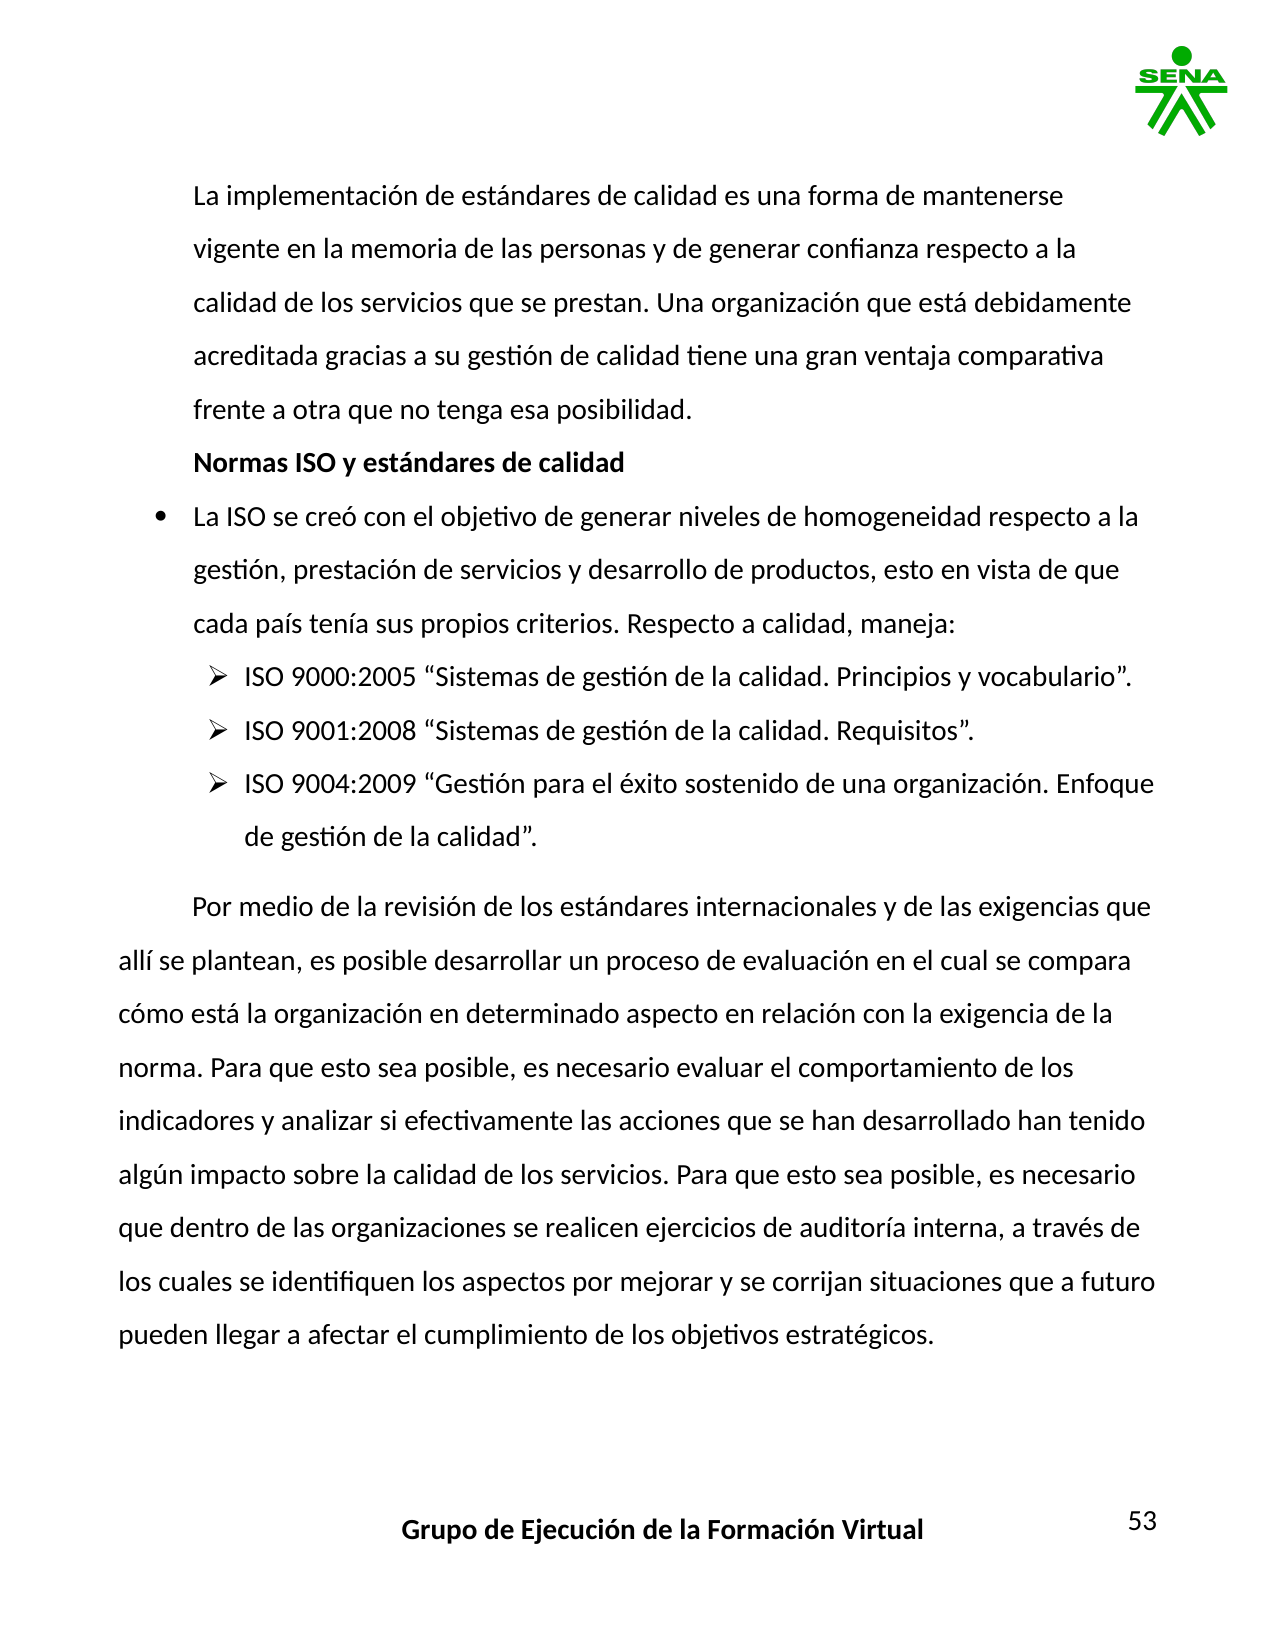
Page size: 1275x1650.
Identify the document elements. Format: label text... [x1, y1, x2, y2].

list ISO 9004:2009 “Gestión para el éxito sostenido de una organización. Enfoque de gestión de la calidad”. [207, 765, 1157, 854]
list La implementación de estándares de calidad es una forma de mantenerse vigente en la memoria de las personas y de generar confianza respecto a la calidad de los servicios que se prestan. Una organización que está debidamente acreditada gracias a su gestión de calidad tiene una gran ventaja comparativa frente a otra que no tenga esa posibilidad. [193, 177, 1157, 427]
picture [1135, 46, 1228, 136]
list Normas ISO y estándares de calidad [193, 444, 1157, 480]
list ISO 9000:2005 “Sistemas de gestión de la calidad. Principios y vocabulario”. [207, 658, 1157, 694]
list ISO 9001:2008 “Sistemas de gestión de la calidad. Requisitos”. [207, 712, 1157, 747]
text Por medio de la revisión de los estándares internacionales y de las exigencias que allí se plantean, es posible desarrollar un proceso de evaluación en el cual se compara cómo está la organización en determinado aspecto en relación con la exigencia de la norma. Para que esto sea posible, es necesario evaluar el comportamiento de los indicadores y analizar si efectivamente las acciones que se han desarrollado han tenido algún impacto sobre la calidad de los servicios. Para que esto sea posible, es necesario que dentro de las organizaciones se realicen ejercicios de auditoría interna, a través de los cuales se identifiquen los aspectos por mejorar y se corrijan situaciones que a futuro pueden llegar a afectar el cumplimiento de los objetivos estratégicos. [118, 888, 1157, 1352]
list La ISO se creó con el objetivo de generar niveles de homogeneidad respecto a la gestión, prestación de servicios y desarrollo de productos, esto en vista de que cada país tenía sus propios criterios. Respecto a calidad, maneja: [156, 498, 1157, 640]
